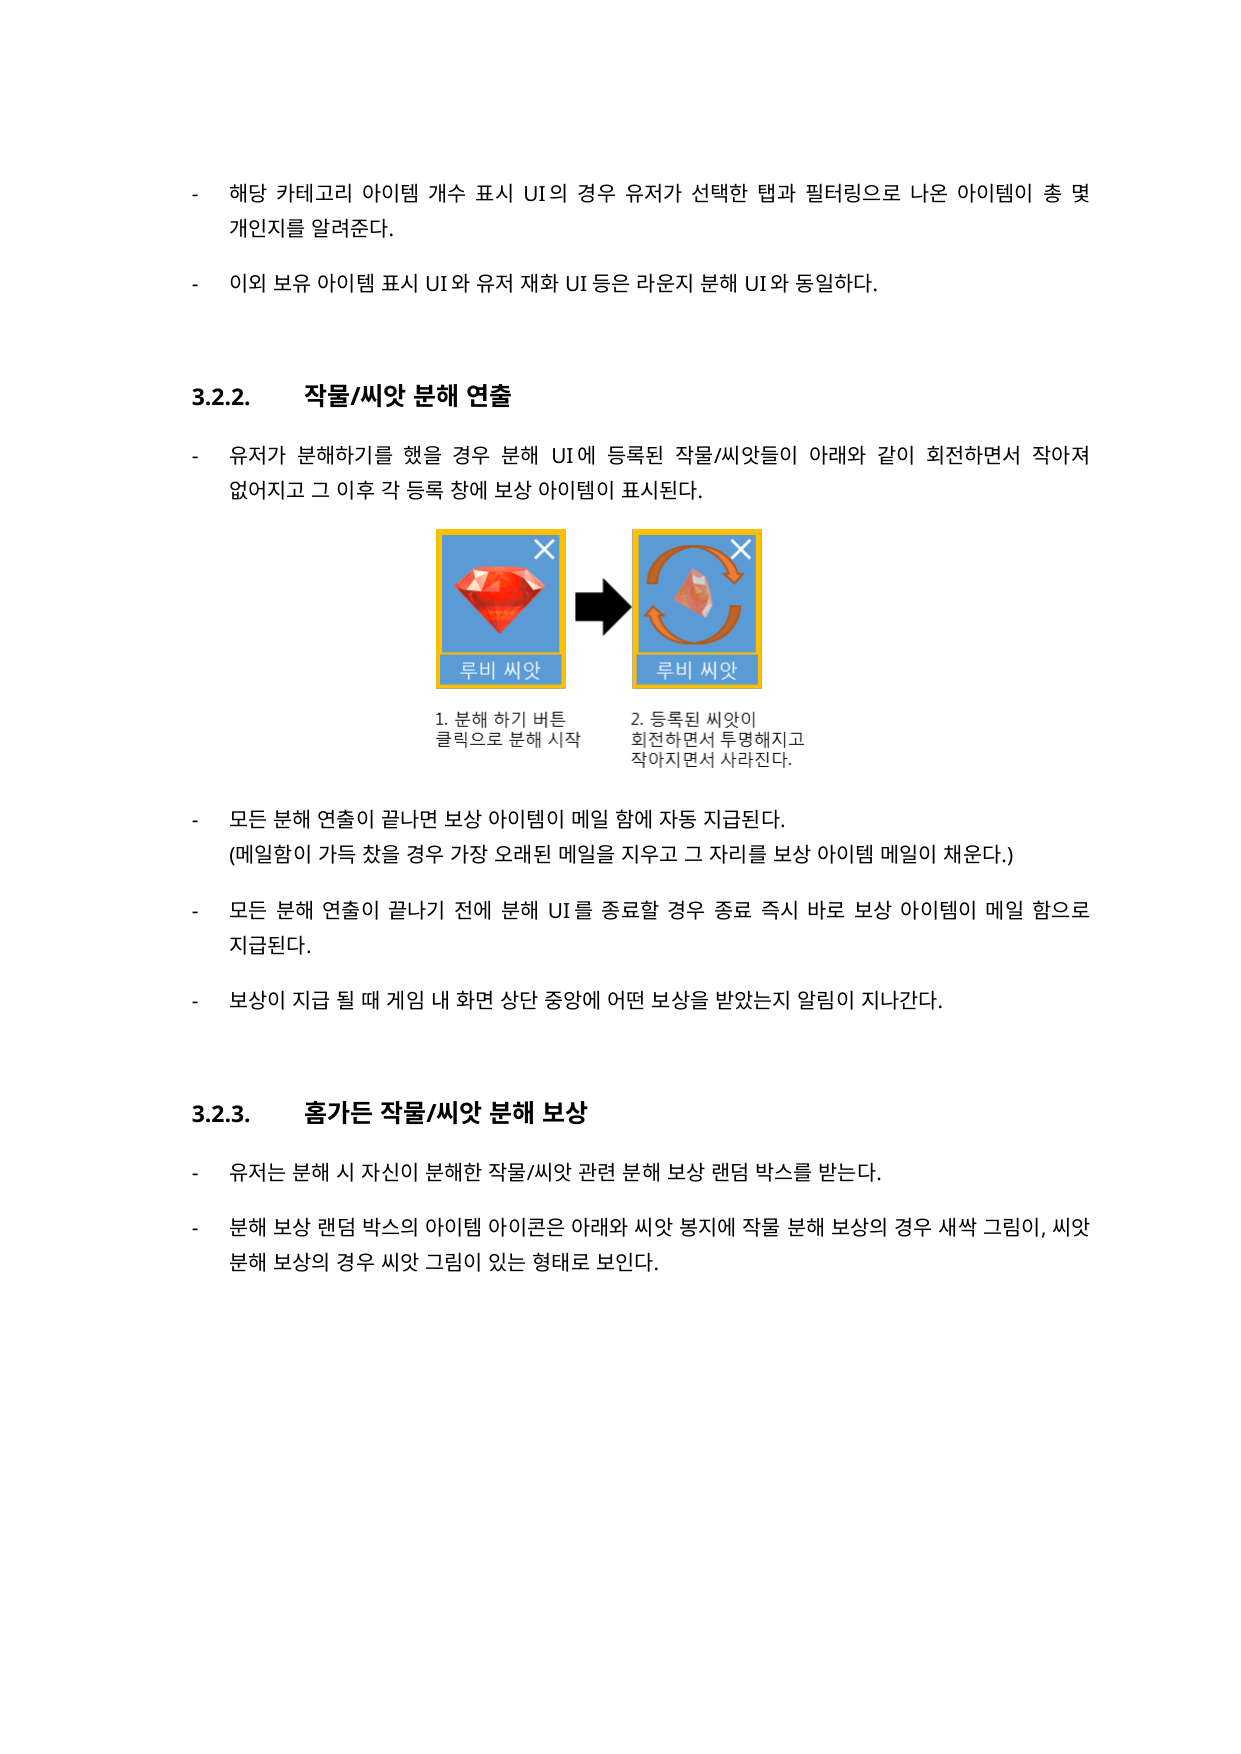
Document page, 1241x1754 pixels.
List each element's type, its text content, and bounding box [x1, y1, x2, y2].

subtitle 작물/씨앗 분해 연출 [192, 377, 1090, 413]
subtitle 홈가든 작물/씨앗 분해 보상 [192, 1093, 1090, 1130]
list 이외 보유 아이템 표시 UI와 유저 재화 UI 등은 라운지 분해 UI와 동일하다. [192, 268, 1090, 298]
list 모든 분해 연출이 끝나기 전에 분해 UI를 종료할 경우 종료 즉시 바로 보상 아이템이 메일 함으로 지급된다. [192, 894, 1090, 959]
picture [420, 529, 820, 779]
list 유저는 분해 시 자신이 분해한 작물/씨앗 관련 분해 보상 랜덤 박스를 받는다. [192, 1156, 1090, 1186]
list 유저가 분해하기를 했을 경우 분해 UI에 등록된 작물/씨앗들이 아래와 같이 회전하면서 작아져 없어지고 그 이후 각 등록 창에 보상 아이템이 표시된다. [192, 439, 1090, 504]
list 해당 카테고리 아이템 개수 표시 UI의 경우 유저가 선택한 탭과 필터링으로 나온 아이템이 총 몇 개인지를 알려준다. [192, 177, 1090, 242]
list 모든 분해 연출이 끝나면 보상 아이템이 메일 함에 자동 지급된다. (메일함이 가득 찼을 경우 가장 오래된 메일을 지우고 그 자리를 보상 아이템 메일이 채운다.) [192, 804, 1090, 869]
list 분해 보상 랜덤 박스의 아이템 아이콘은 아래와 씨앗 봉지에 작물 분해 보상의 경우 새싹 그림이, 씨앗 분해 보상의 경우 씨앗 그림이 있는 형태로 보인다. [192, 1212, 1090, 1277]
list 보상이 지급 될 때 게임 내 화면 상단 중앙에 어떤 보상을 받았는지 알림이 지나간다. [192, 984, 1090, 1015]
